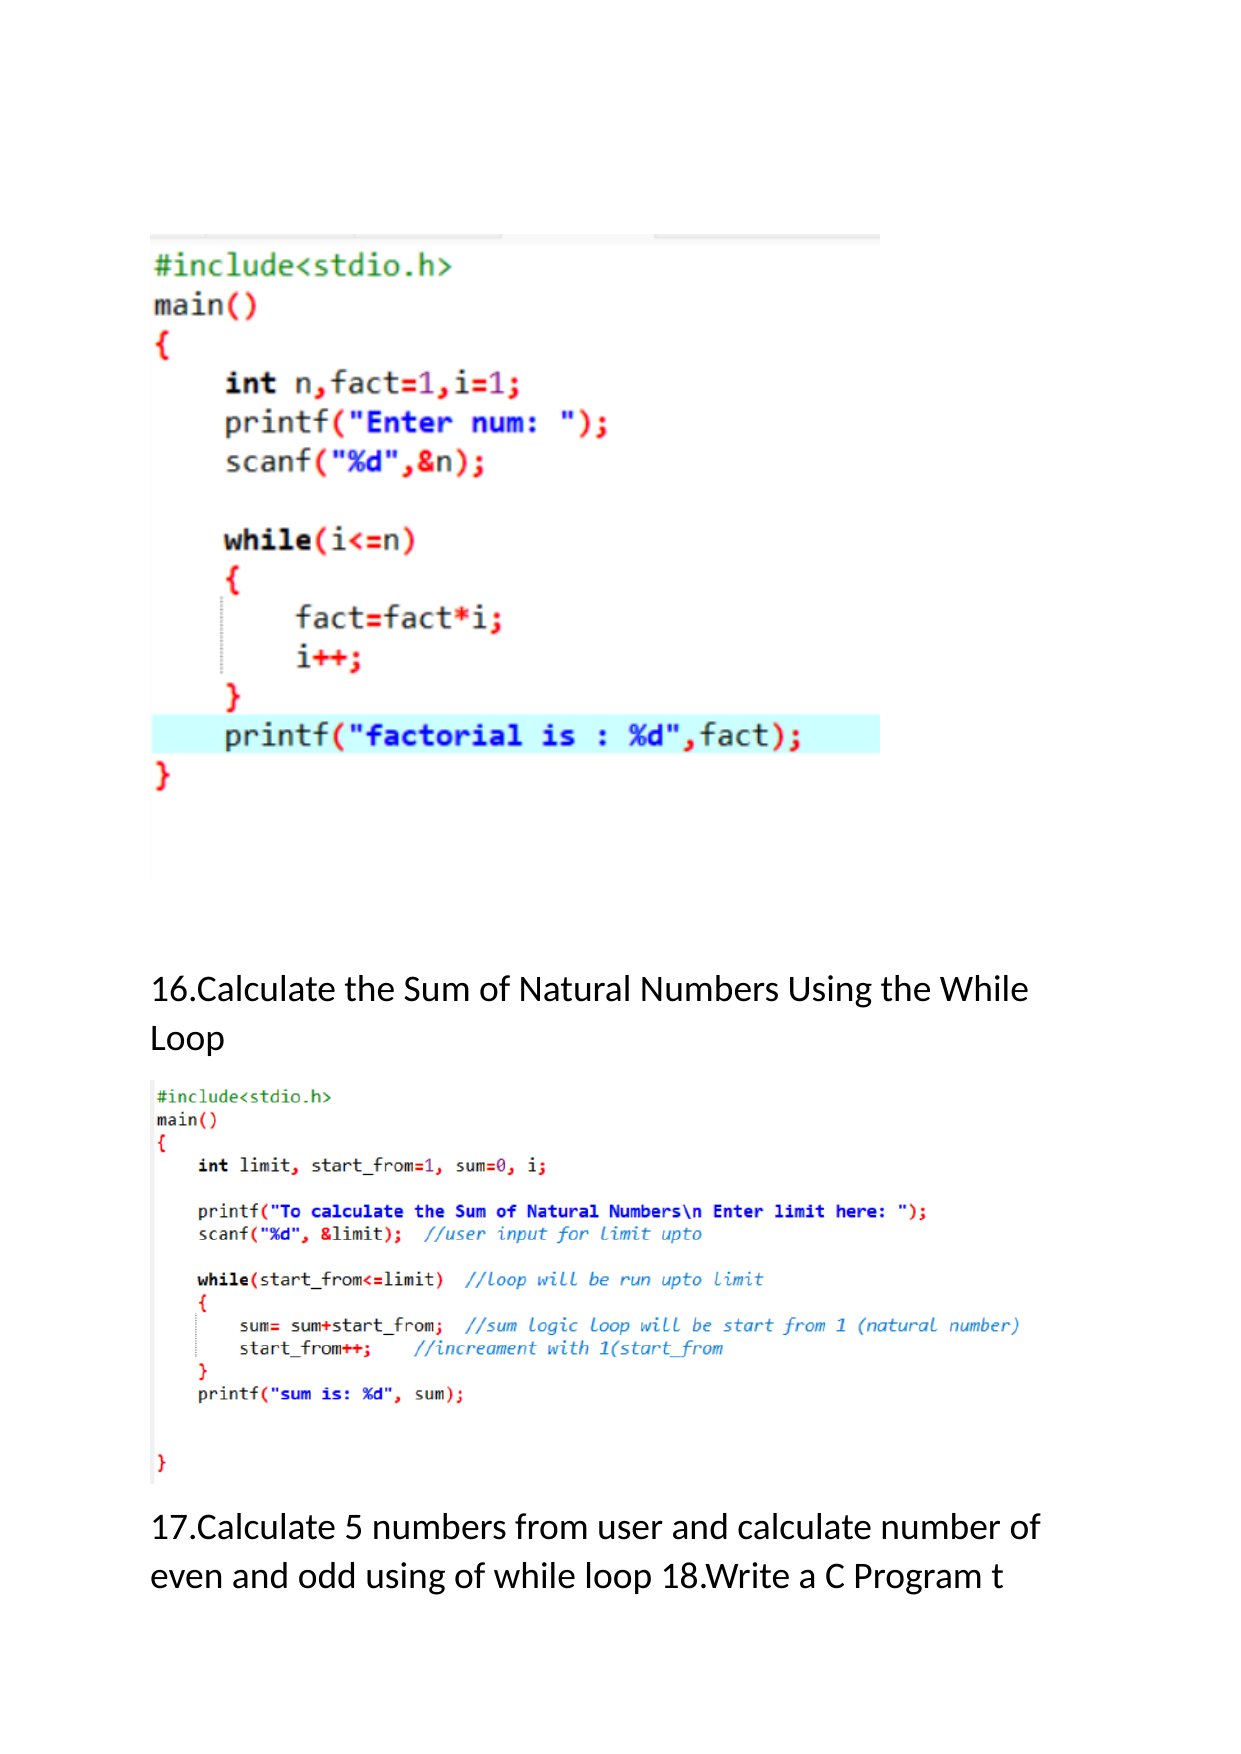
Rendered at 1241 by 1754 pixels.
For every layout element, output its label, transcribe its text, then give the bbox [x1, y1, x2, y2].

picture [150, 1080, 1091, 1484]
text 16.Calculate the Sum of Natural Numbers Using the While Loop [150, 964, 1090, 1060]
picture [150, 234, 880, 880]
text 17.Calculate 5 numbers from user and calculate number of even and odd using of while loop 18.Write a C Program t [150, 1503, 1090, 1598]
